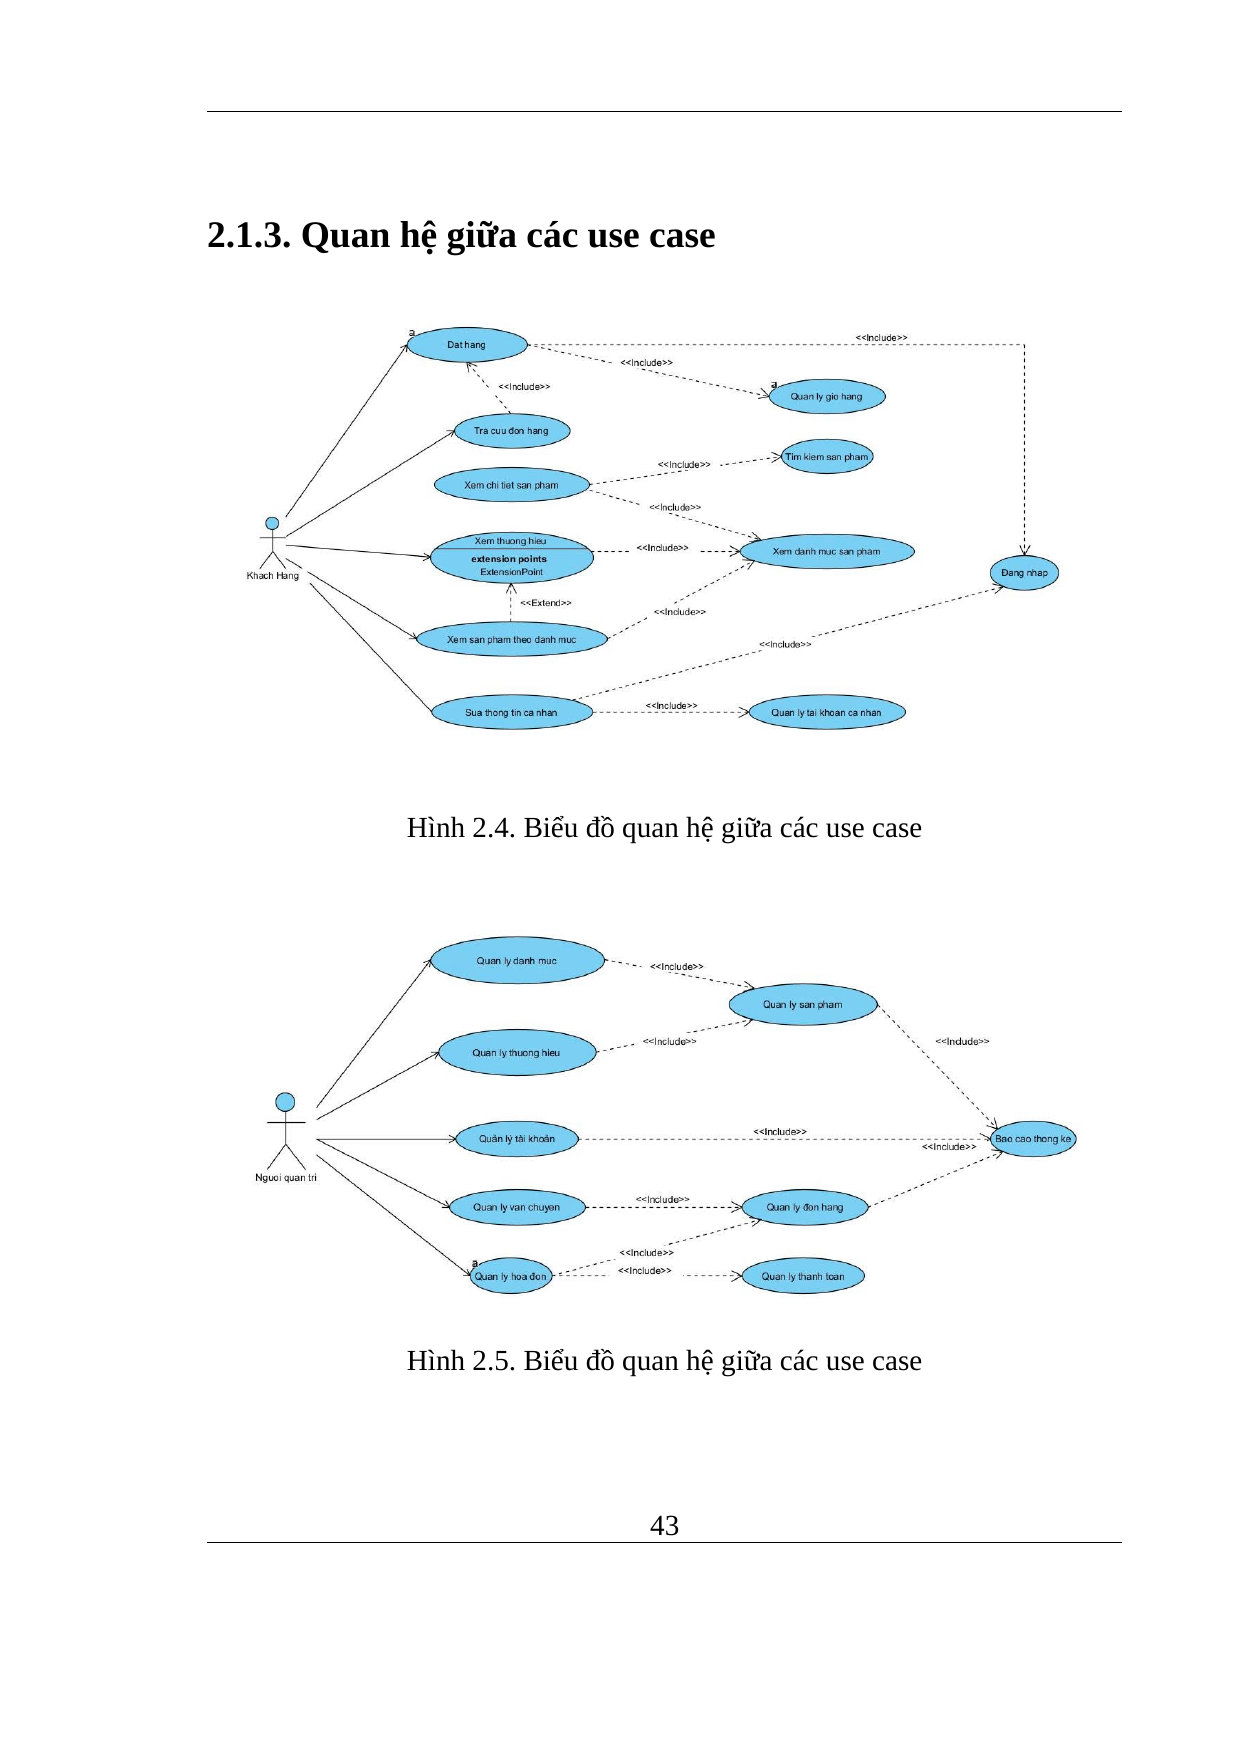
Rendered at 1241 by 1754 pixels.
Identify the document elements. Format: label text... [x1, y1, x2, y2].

subtitle Quan hệ giữa các use case [207, 212, 1122, 255]
text Hình 2.4. Biểu đồ quan hệ giữa các use case [207, 810, 1122, 843]
picture [206, 860, 1123, 1327]
picture [206, 289, 1123, 794]
text Hình 2.5. Biểu đồ quan hệ giữa các use case [207, 1343, 1122, 1377]
